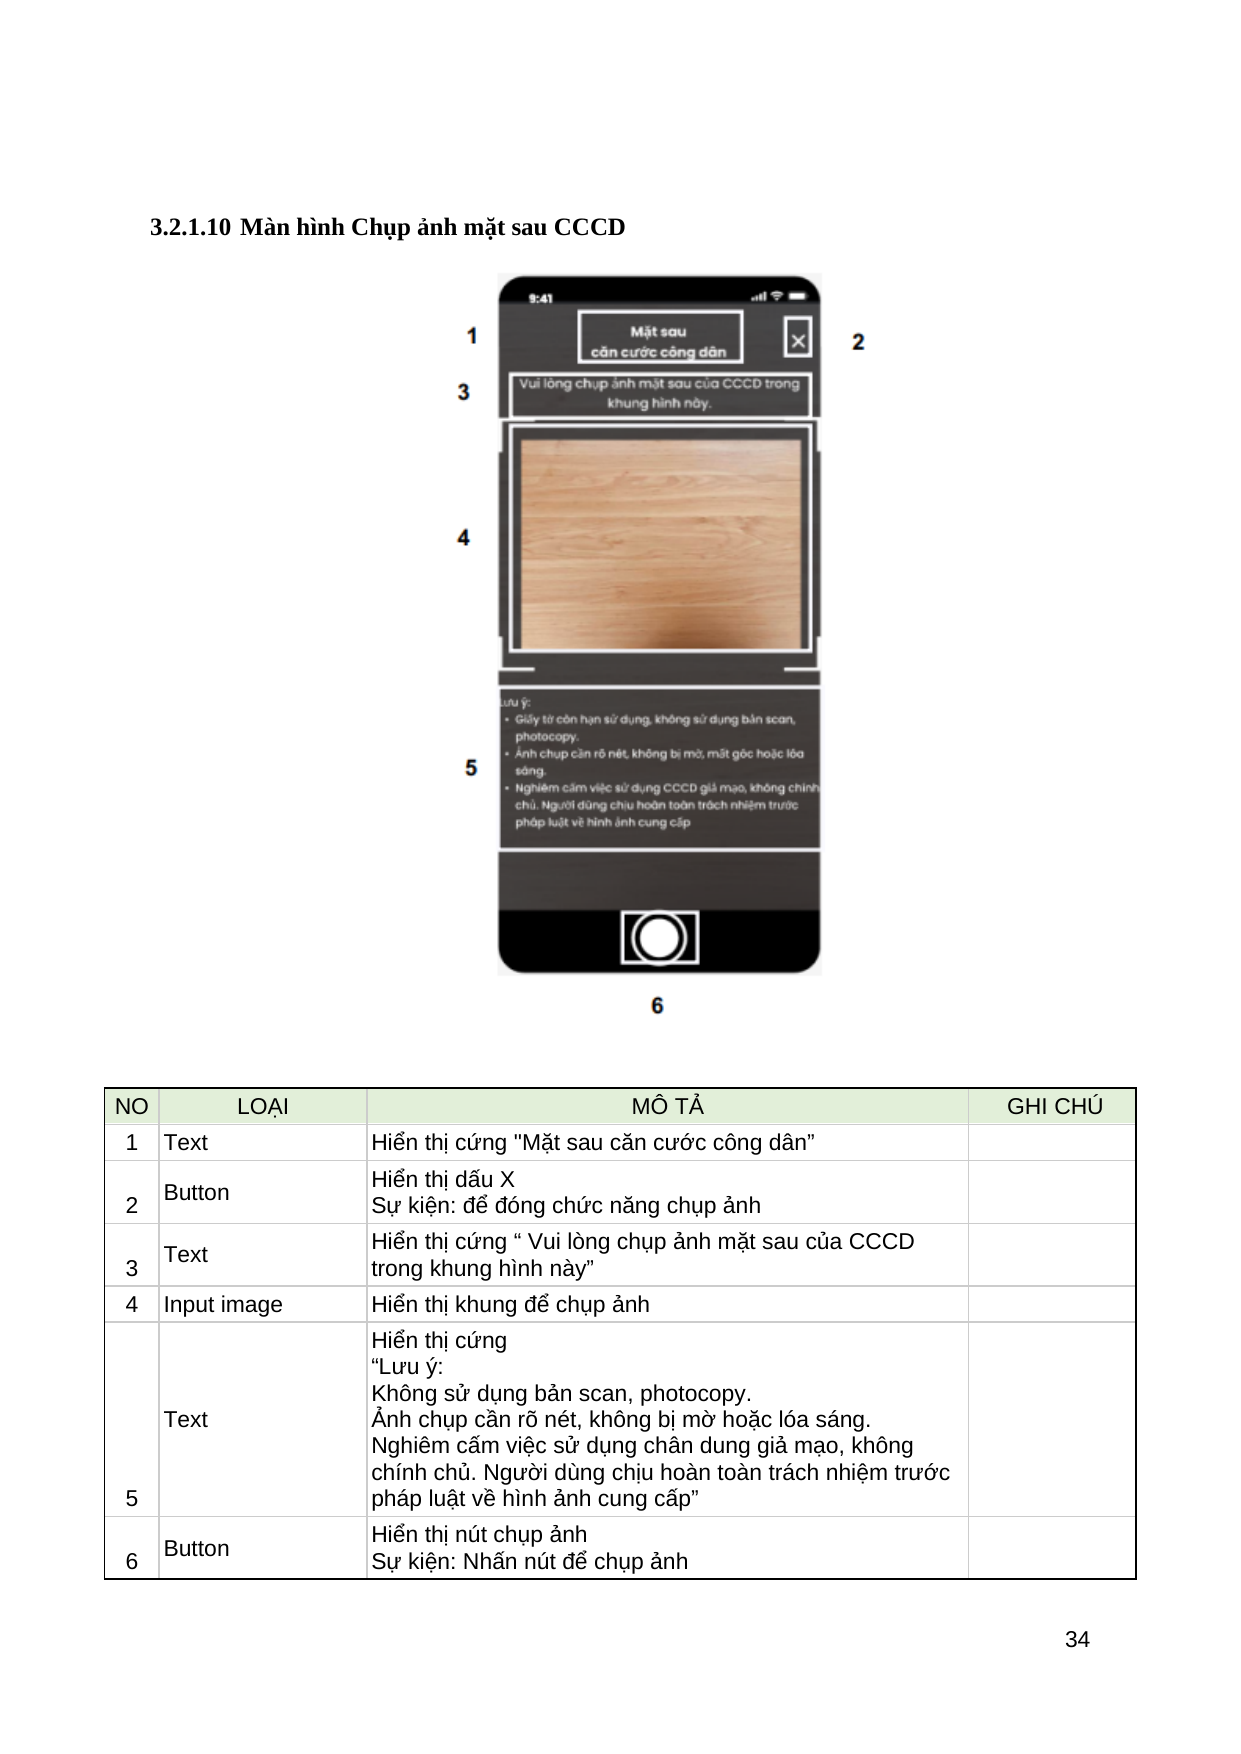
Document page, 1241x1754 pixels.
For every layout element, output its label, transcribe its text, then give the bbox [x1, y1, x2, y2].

table_cell [969, 1125, 1135, 1160]
table_header LOẠI [160, 1089, 366, 1123]
table_cell Text [160, 1323, 366, 1516]
table_cell Hiển thị cứng "Mặt sau căn cước công dân” [368, 1125, 968, 1160]
table_cell Hiển thị khung để chụp ảnh [368, 1287, 968, 1321]
table_cell [969, 1224, 1135, 1285]
table_cell Hiển thị nút chụp ảnh Sự kiện: Nhấn nút để chụp ảnh [368, 1517, 968, 1578]
table_cell 6 [105, 1517, 158, 1578]
table_cell Button [160, 1161, 366, 1222]
table_cell Text [160, 1125, 366, 1160]
table_cell 3 [105, 1224, 158, 1285]
table_cell [969, 1517, 1135, 1578]
table_cell Hiển thị cứng “ Vui lòng chụp ảnh mặt sau của CCCD trong khung hình này” [368, 1224, 968, 1285]
table_cell [969, 1287, 1135, 1321]
table_cell 5 [105, 1323, 158, 1516]
table_cell Input image [160, 1287, 366, 1321]
table_cell Button [160, 1517, 366, 1578]
table_header MÔ TẢ [368, 1089, 968, 1123]
table_cell 4 [105, 1287, 158, 1321]
table_cell Text [160, 1224, 366, 1285]
table_cell [969, 1161, 1135, 1222]
table_header NO [105, 1089, 158, 1123]
table_cell 1 [105, 1125, 158, 1160]
subtitle Màn hình Chụp ảnh mặt sau CCCD [150, 212, 1090, 241]
table_cell Hiển thị dấu X Sự kiện: để đóng chức năng chụp ảnh [368, 1161, 968, 1222]
table_cell [969, 1323, 1135, 1516]
table_header GHI CHÚ [969, 1089, 1135, 1123]
table_cell 2 [105, 1161, 158, 1222]
picture [454, 253, 877, 1034]
table_cell Hiển thị cứng “Lưu ý: Không sử dụng bản scan, photocopy. Ảnh chụp cần rõ nét, không bị mờ hoặc lóa sáng. Nghiêm cấm việc sử dụng chân dung giả mạo, không chính chủ. Người dùng chịu hoàn toàn trách nhiệm trước pháp luật về hình ảnh cung cấp” [368, 1323, 968, 1516]
